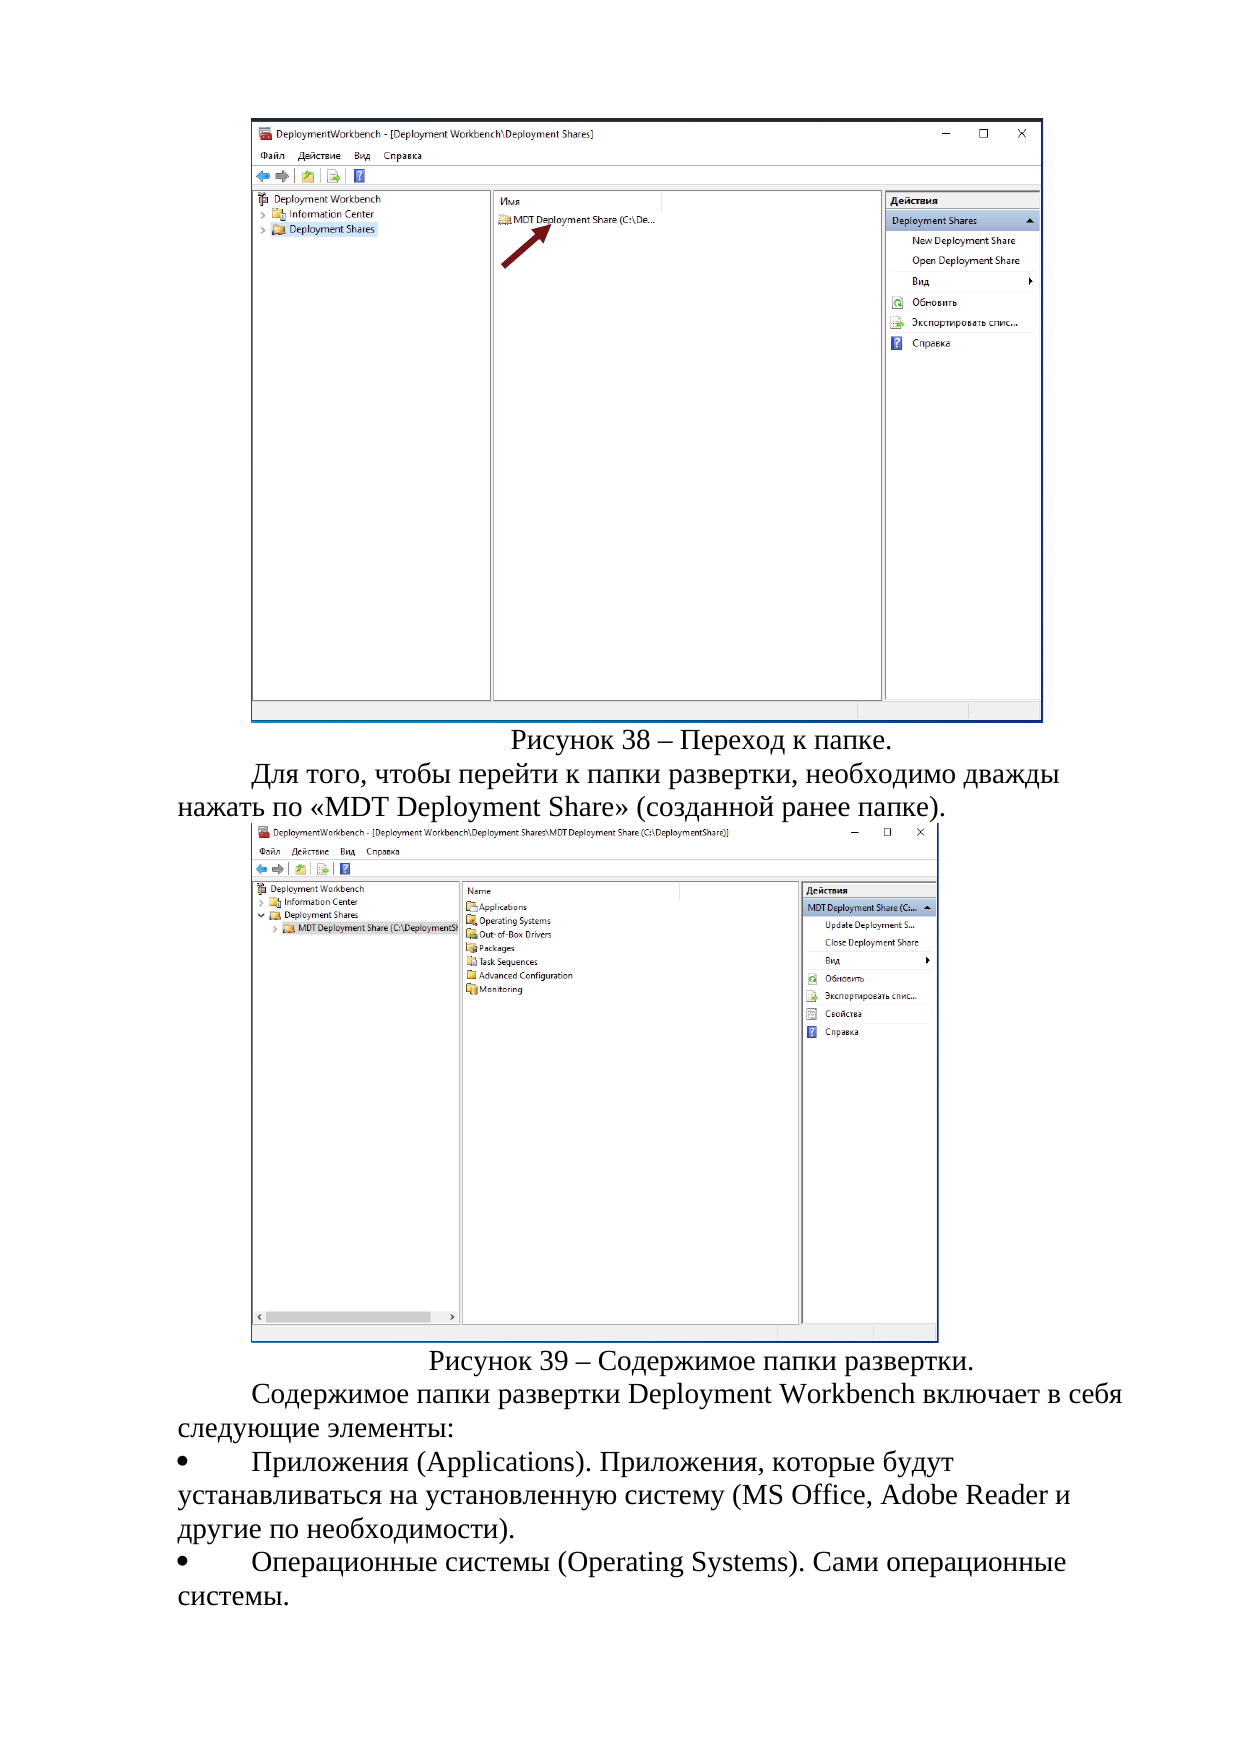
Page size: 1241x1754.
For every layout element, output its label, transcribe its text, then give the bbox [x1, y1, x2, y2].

text Рисунок 38 – Переход к папке. [177, 722, 1152, 756]
list Операционные системы (Operating Systems). Сами операционные системы. [177, 1544, 1152, 1612]
picture [251, 823, 939, 1343]
picture [251, 118, 1044, 723]
list Приложения (Applications). Приложения, которые будут устанавливаться на установленную систему (MS Office, Adobe Reader и другие по необходимости). [177, 1444, 1152, 1544]
text Для того, чтобы перейти к папки развертки, необходимо дважды нажать по «MDT Deployment Share» (созданной ранее папке). [177, 756, 1152, 823]
text Содержимое папки развертки Deployment Workbench включает в себя следующие элементы: [177, 1377, 1152, 1444]
text Рисунок 39 – Содержимое папки развертки. [177, 1343, 1152, 1377]
